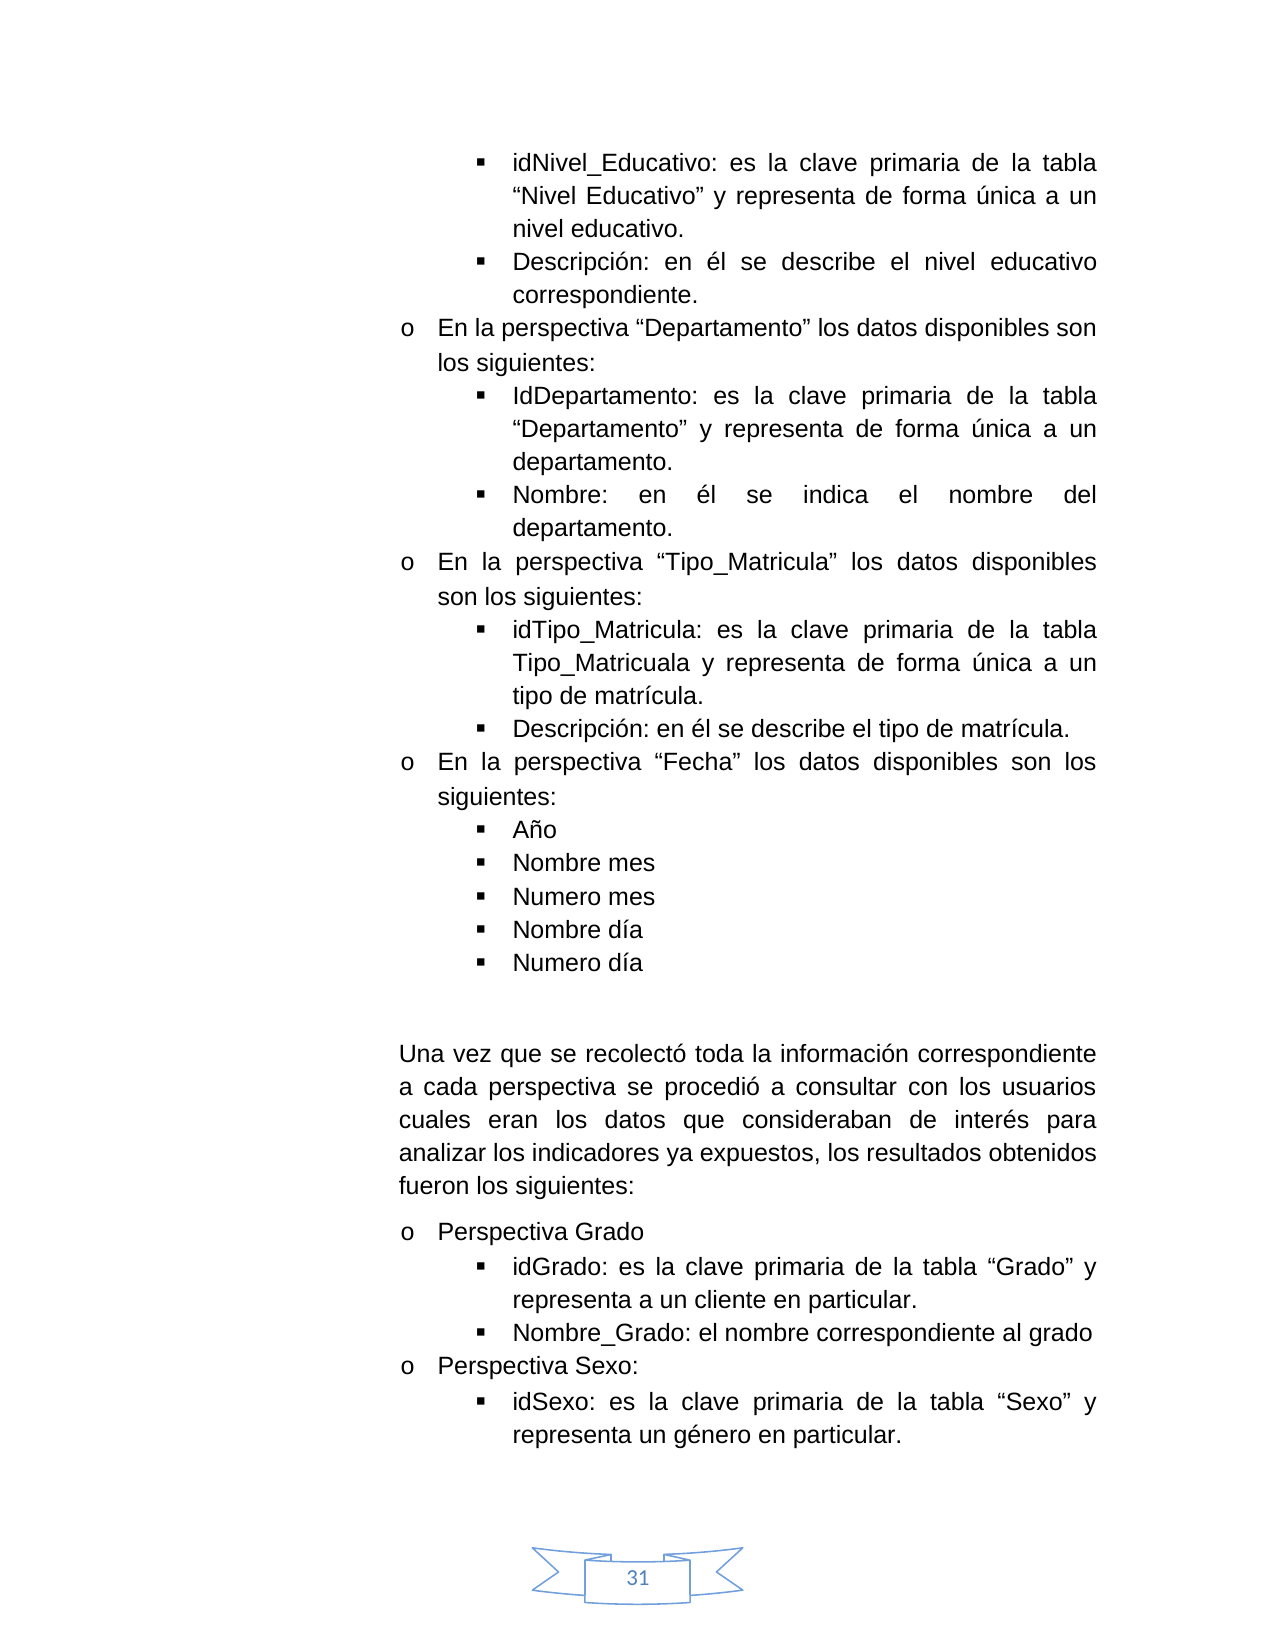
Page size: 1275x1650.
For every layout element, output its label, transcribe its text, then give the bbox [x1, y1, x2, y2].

list Nombre: en él se indica el nombre del departamento. [475, 480, 1098, 542]
list Nombre_Grado: el nombre correspondiente al grado [475, 1318, 1098, 1347]
text Una vez que se recolectó toda la información correspondiente a cada perspectiva se procedió a consultar con los usuarios cuales eran los datos que consideraban de interés para analizar los indicadores ya expuestos, los resultados obtenidos fueron los siguientes: [398, 1039, 1098, 1200]
list En la perspectiva “Tipo_Matricula” los datos disponibles son los siguientes: [400, 546, 1098, 610]
list idNivel_Educativo: es la clave primaria de la tabla “Nivel Educativo” y representa de forma única a un nivel educativo. [475, 148, 1098, 242]
list idSexo: es la clave primaria de la tabla “Sexo” y representa un género en particular. [475, 1387, 1098, 1449]
list Numero mes [475, 881, 1098, 910]
list Descripción: en él se describe el nivel educativo correspondiente. [475, 247, 1098, 309]
list Numero día [475, 948, 1098, 977]
list En la perspectiva “Fecha” los datos disponibles son los siguientes: [400, 747, 1098, 811]
list Perspectiva Sexo: [400, 1351, 1098, 1382]
list idGrado: es la clave primaria de la tabla “Grado” y representa a un cliente en particular. [475, 1252, 1098, 1314]
list En la perspectiva “Departamento” los datos disponibles son los siguientes: [400, 313, 1098, 377]
list Año [475, 815, 1098, 844]
list IdDepartamento: es la clave primaria de la tabla “Departamento” y representa de forma única a un departamento. [475, 381, 1098, 476]
list Nombre mes [475, 848, 1098, 877]
list Nombre día [475, 914, 1098, 943]
list Perspectiva Grado [400, 1216, 1098, 1247]
list idTipo_Matricula: es la clave primaria de la tabla Tipo_Matricuala y representa de forma única a un tipo de matrícula. [475, 615, 1098, 709]
list Descripción: en él se describe el tipo de matrícula. [475, 714, 1098, 743]
